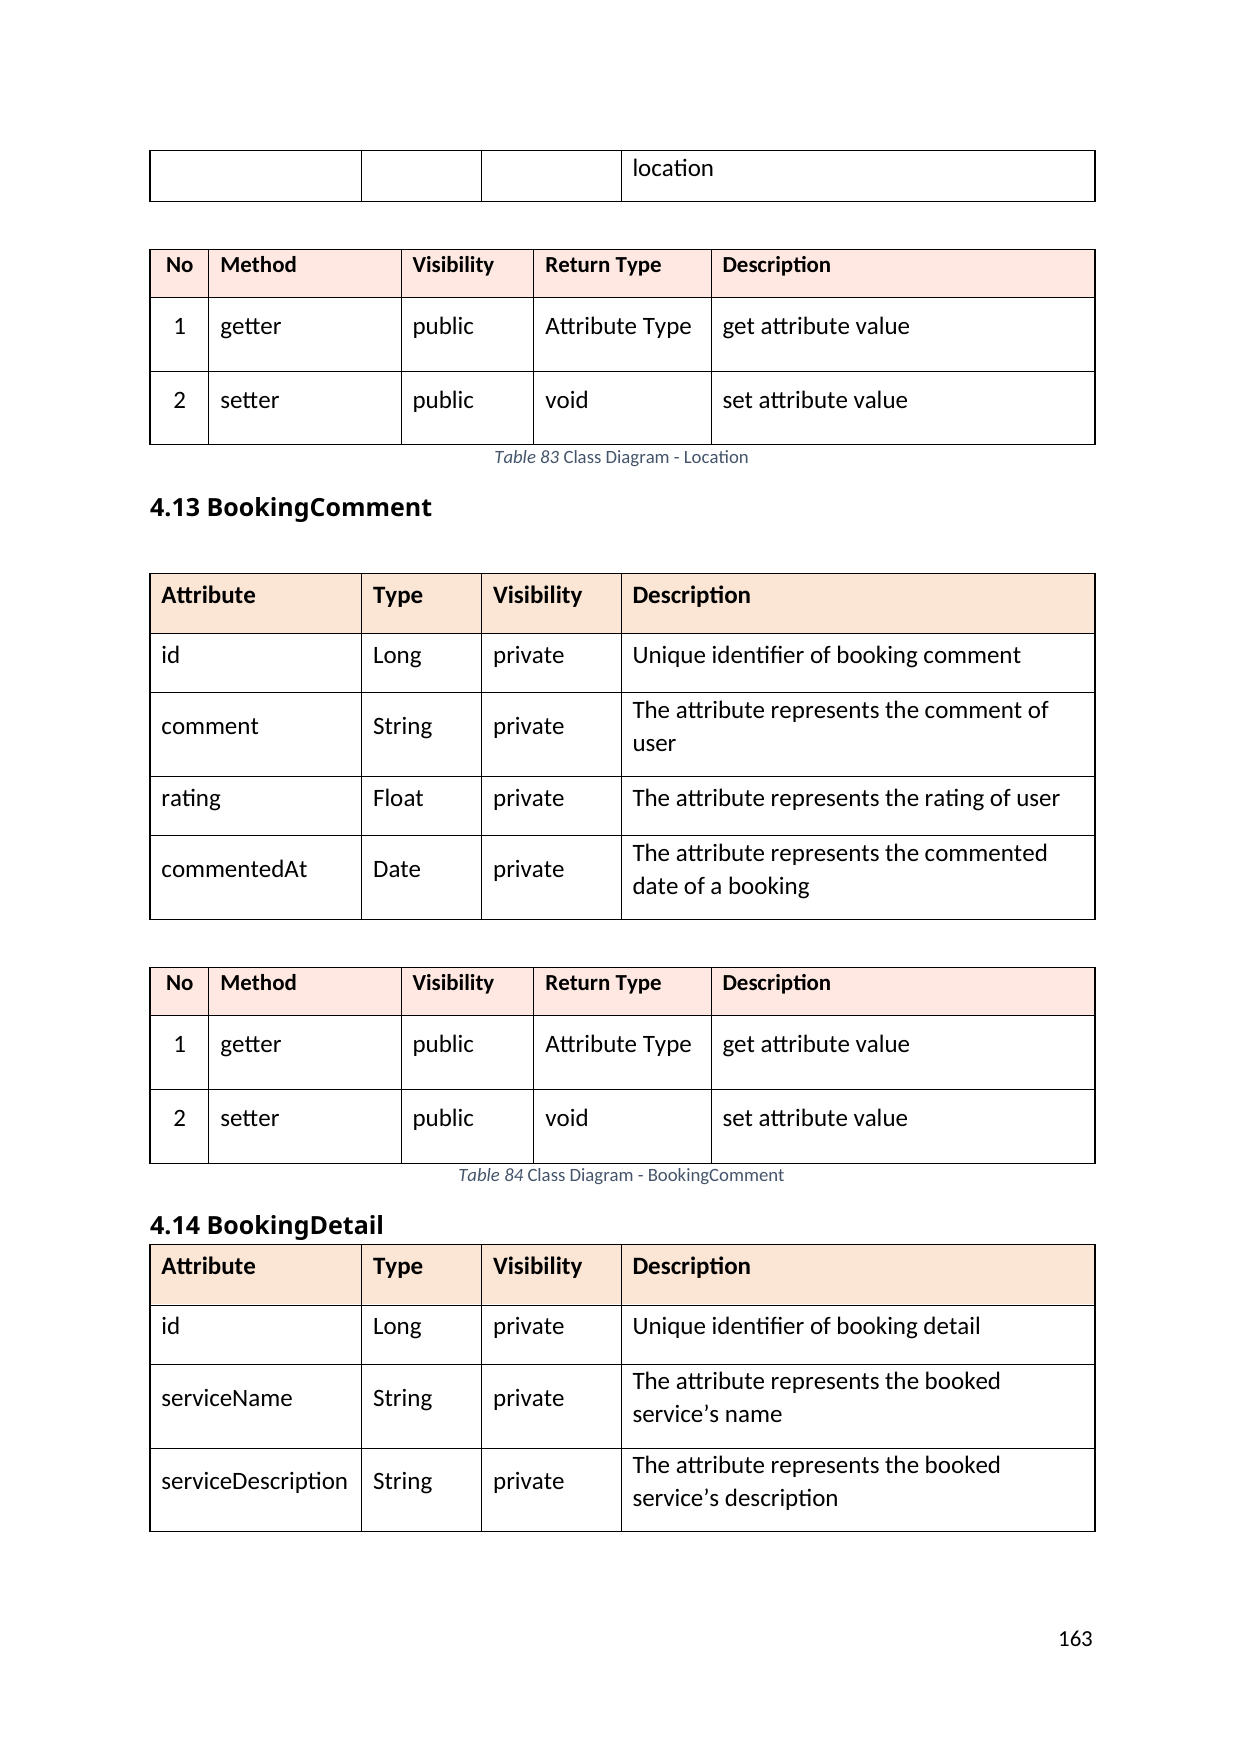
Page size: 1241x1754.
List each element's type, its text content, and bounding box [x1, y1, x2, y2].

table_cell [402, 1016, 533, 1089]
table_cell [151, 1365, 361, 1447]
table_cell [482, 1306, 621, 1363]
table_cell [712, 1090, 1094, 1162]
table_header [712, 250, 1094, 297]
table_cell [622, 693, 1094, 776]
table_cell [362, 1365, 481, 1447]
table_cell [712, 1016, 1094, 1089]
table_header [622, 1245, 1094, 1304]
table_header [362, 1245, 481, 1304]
subtitle 4.14 BookingDetail [150, 1207, 1093, 1241]
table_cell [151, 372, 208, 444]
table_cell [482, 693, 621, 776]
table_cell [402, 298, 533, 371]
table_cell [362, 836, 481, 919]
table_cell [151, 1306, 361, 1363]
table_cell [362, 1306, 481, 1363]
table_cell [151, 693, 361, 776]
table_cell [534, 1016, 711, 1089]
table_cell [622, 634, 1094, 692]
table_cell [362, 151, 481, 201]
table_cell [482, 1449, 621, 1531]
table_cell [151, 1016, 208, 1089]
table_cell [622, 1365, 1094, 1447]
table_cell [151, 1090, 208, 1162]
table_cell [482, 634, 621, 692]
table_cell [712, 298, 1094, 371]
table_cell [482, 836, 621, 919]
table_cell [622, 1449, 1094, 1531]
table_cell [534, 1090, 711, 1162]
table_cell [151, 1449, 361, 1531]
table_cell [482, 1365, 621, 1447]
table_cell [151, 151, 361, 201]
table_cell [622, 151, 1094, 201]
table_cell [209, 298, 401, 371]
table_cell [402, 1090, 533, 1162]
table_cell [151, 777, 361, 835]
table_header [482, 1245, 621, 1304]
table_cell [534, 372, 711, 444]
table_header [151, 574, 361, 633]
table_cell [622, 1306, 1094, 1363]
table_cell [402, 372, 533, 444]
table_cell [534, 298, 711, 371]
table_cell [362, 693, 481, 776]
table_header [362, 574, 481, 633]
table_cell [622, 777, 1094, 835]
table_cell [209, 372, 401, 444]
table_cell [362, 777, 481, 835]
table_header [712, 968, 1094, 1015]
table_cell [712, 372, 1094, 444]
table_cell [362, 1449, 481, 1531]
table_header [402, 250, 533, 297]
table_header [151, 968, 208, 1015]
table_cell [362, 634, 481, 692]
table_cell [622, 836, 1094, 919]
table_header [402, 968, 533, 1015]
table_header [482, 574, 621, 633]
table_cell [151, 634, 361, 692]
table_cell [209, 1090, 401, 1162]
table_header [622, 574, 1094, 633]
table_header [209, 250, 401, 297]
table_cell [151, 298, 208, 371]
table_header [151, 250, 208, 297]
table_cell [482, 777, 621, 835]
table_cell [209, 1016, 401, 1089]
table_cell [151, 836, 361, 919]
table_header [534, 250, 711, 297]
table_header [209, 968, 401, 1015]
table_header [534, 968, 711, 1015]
subtitle 4.13 BookingComment [150, 489, 1093, 523]
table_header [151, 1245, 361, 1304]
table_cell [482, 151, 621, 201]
